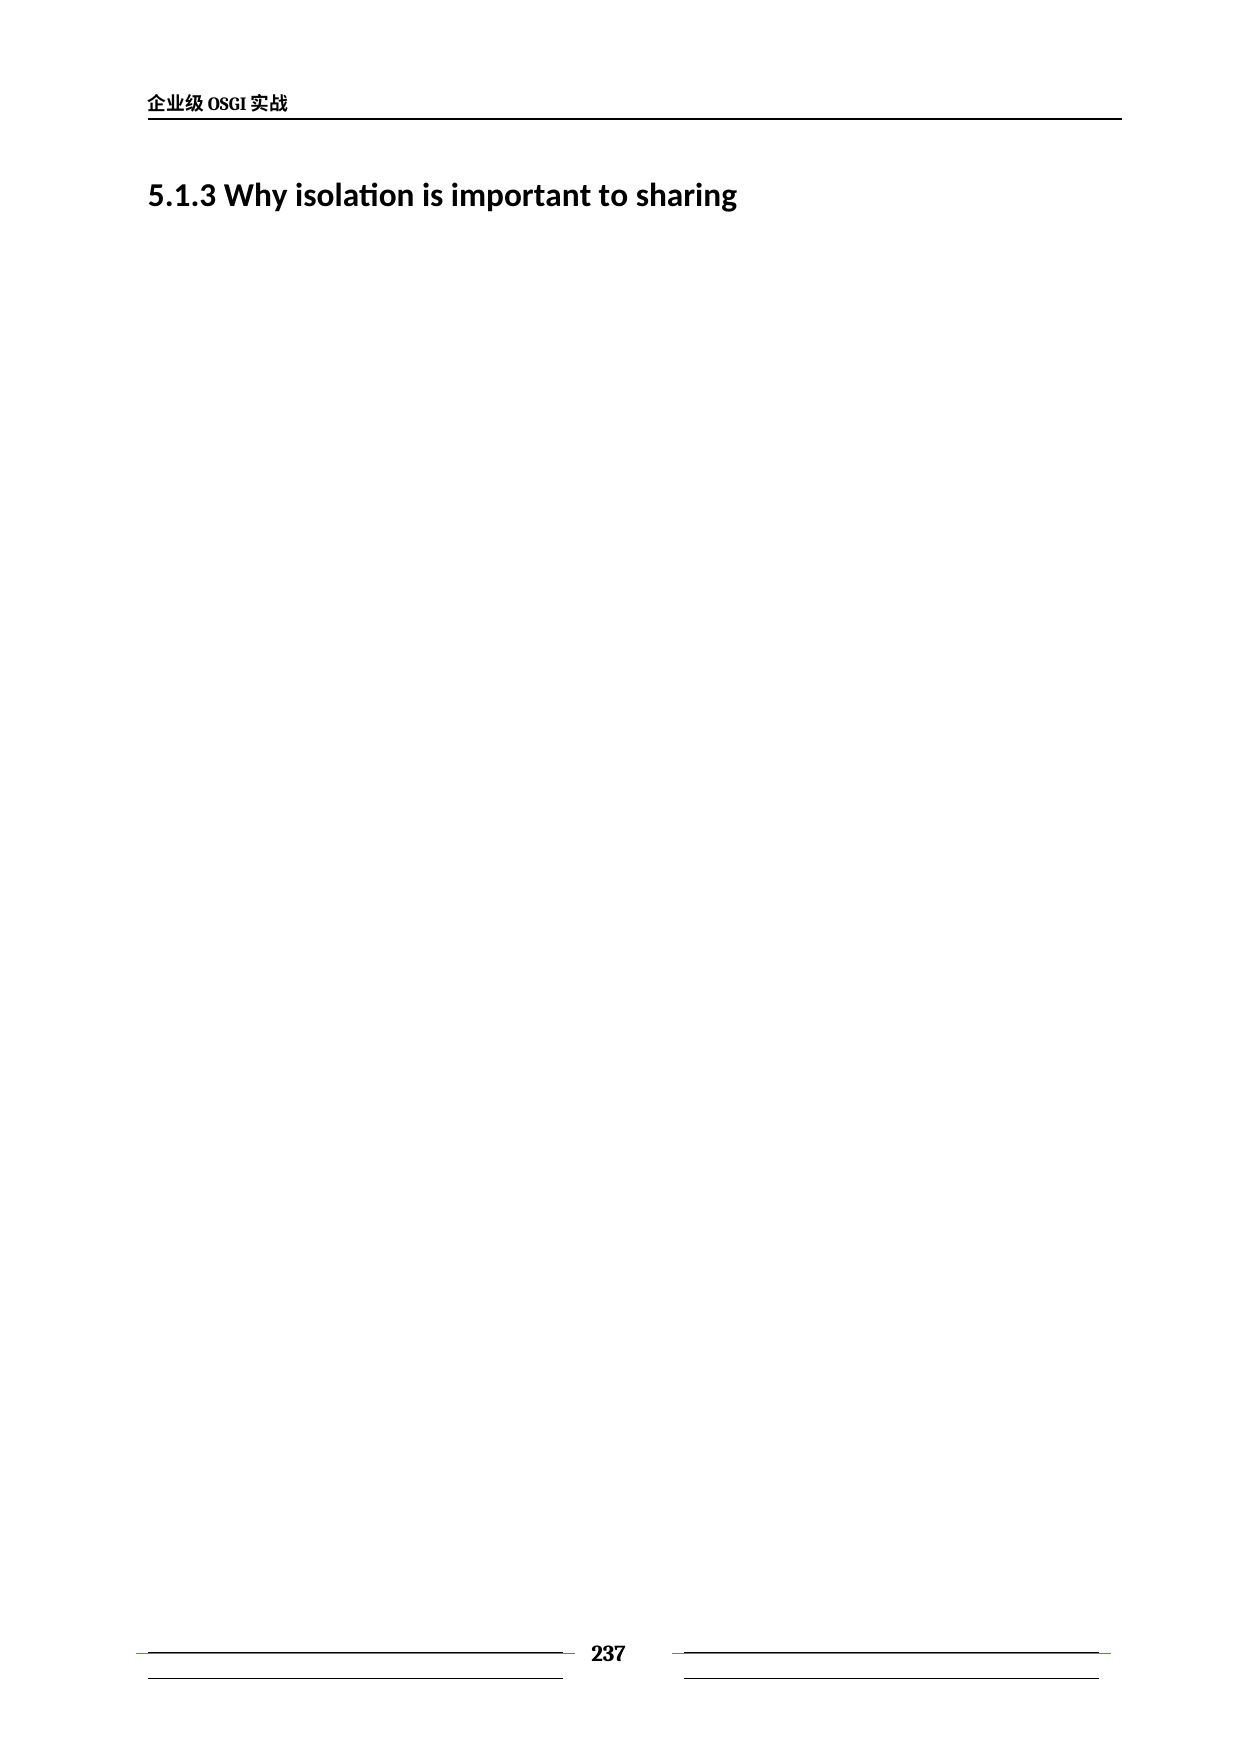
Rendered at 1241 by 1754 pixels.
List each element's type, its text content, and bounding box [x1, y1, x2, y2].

subtitle 5.1.3 Why isolation is important to sharing [148, 162, 1122, 227]
